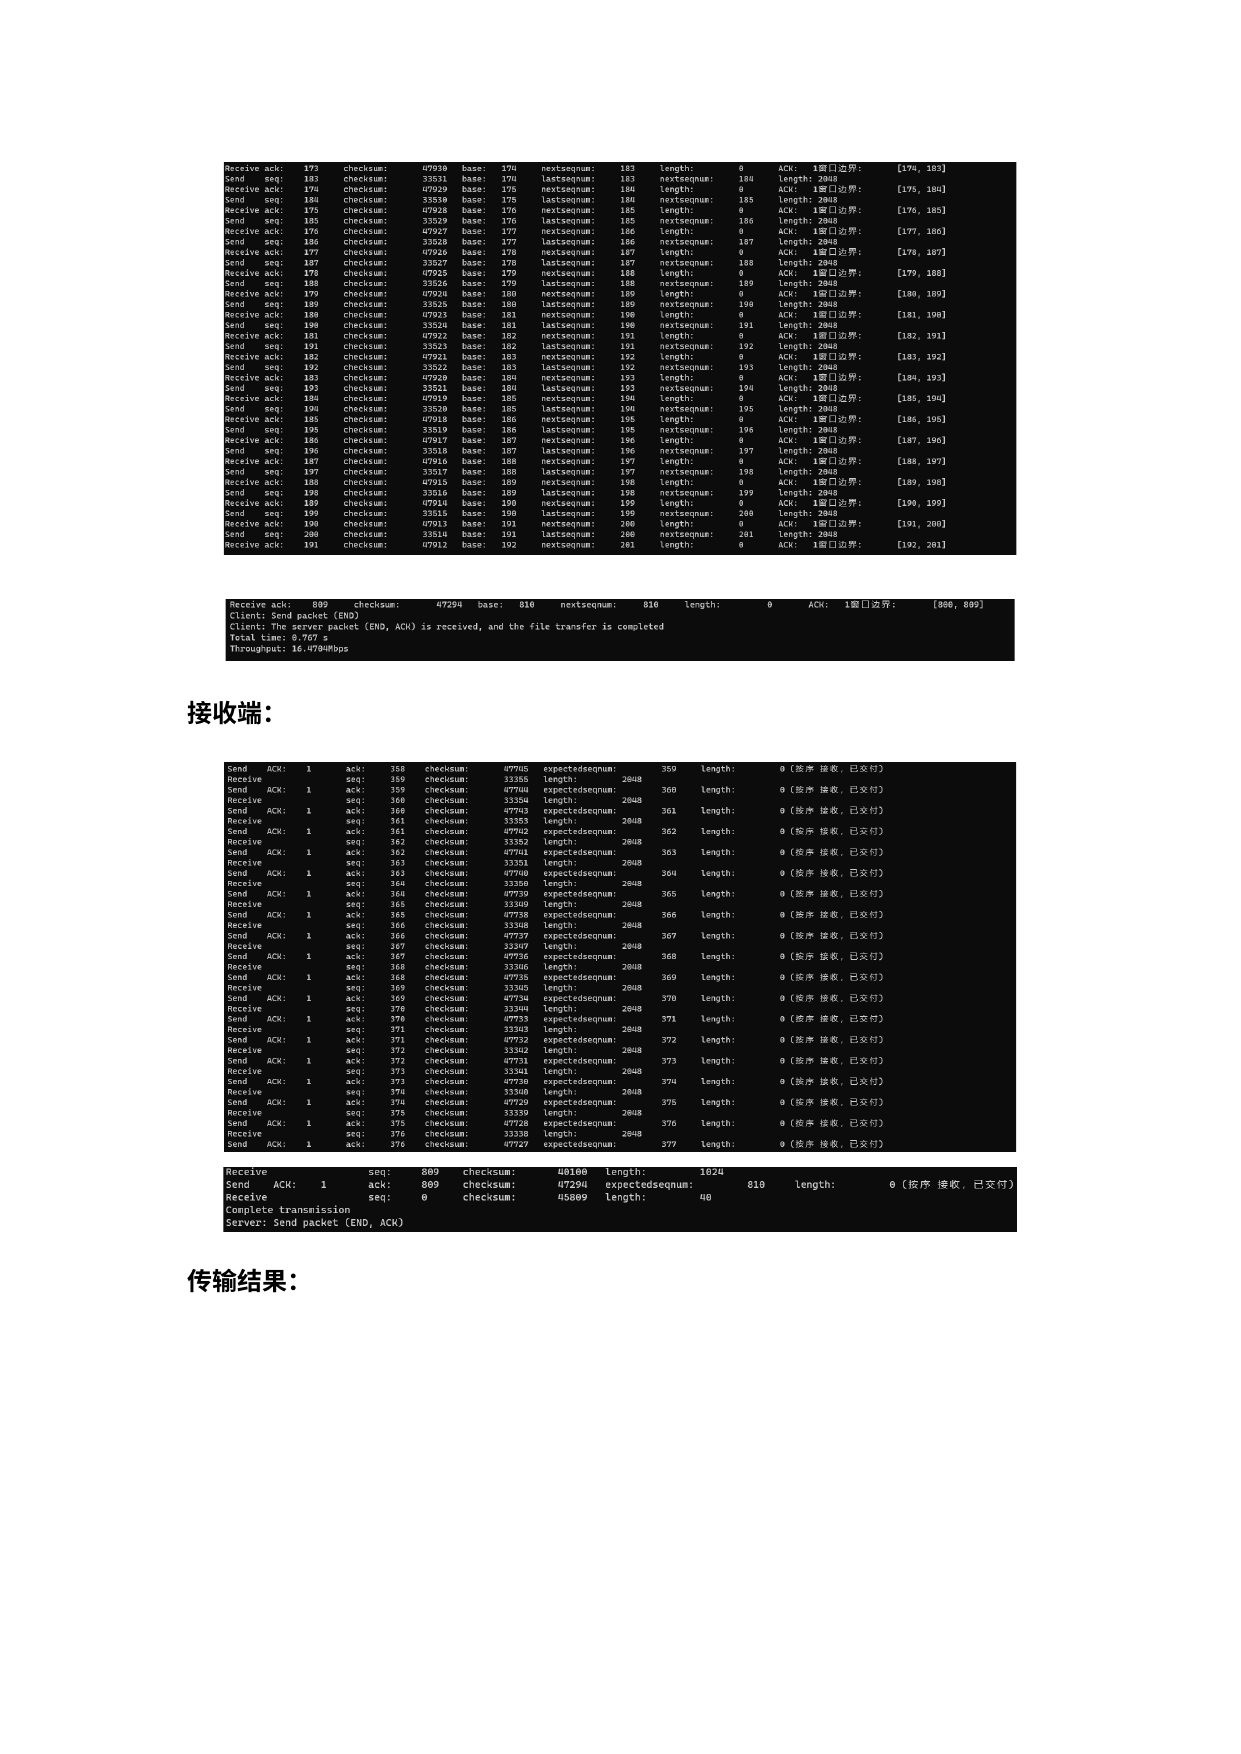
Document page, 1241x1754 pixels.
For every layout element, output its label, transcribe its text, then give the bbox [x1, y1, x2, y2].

picture [223, 162, 1017, 555]
picture [223, 1167, 1017, 1232]
picture [224, 762, 1017, 1152]
picture [225, 599, 1015, 661]
list 传输结果： [187, 1247, 1053, 1312]
list 接收端： [187, 679, 1053, 744]
